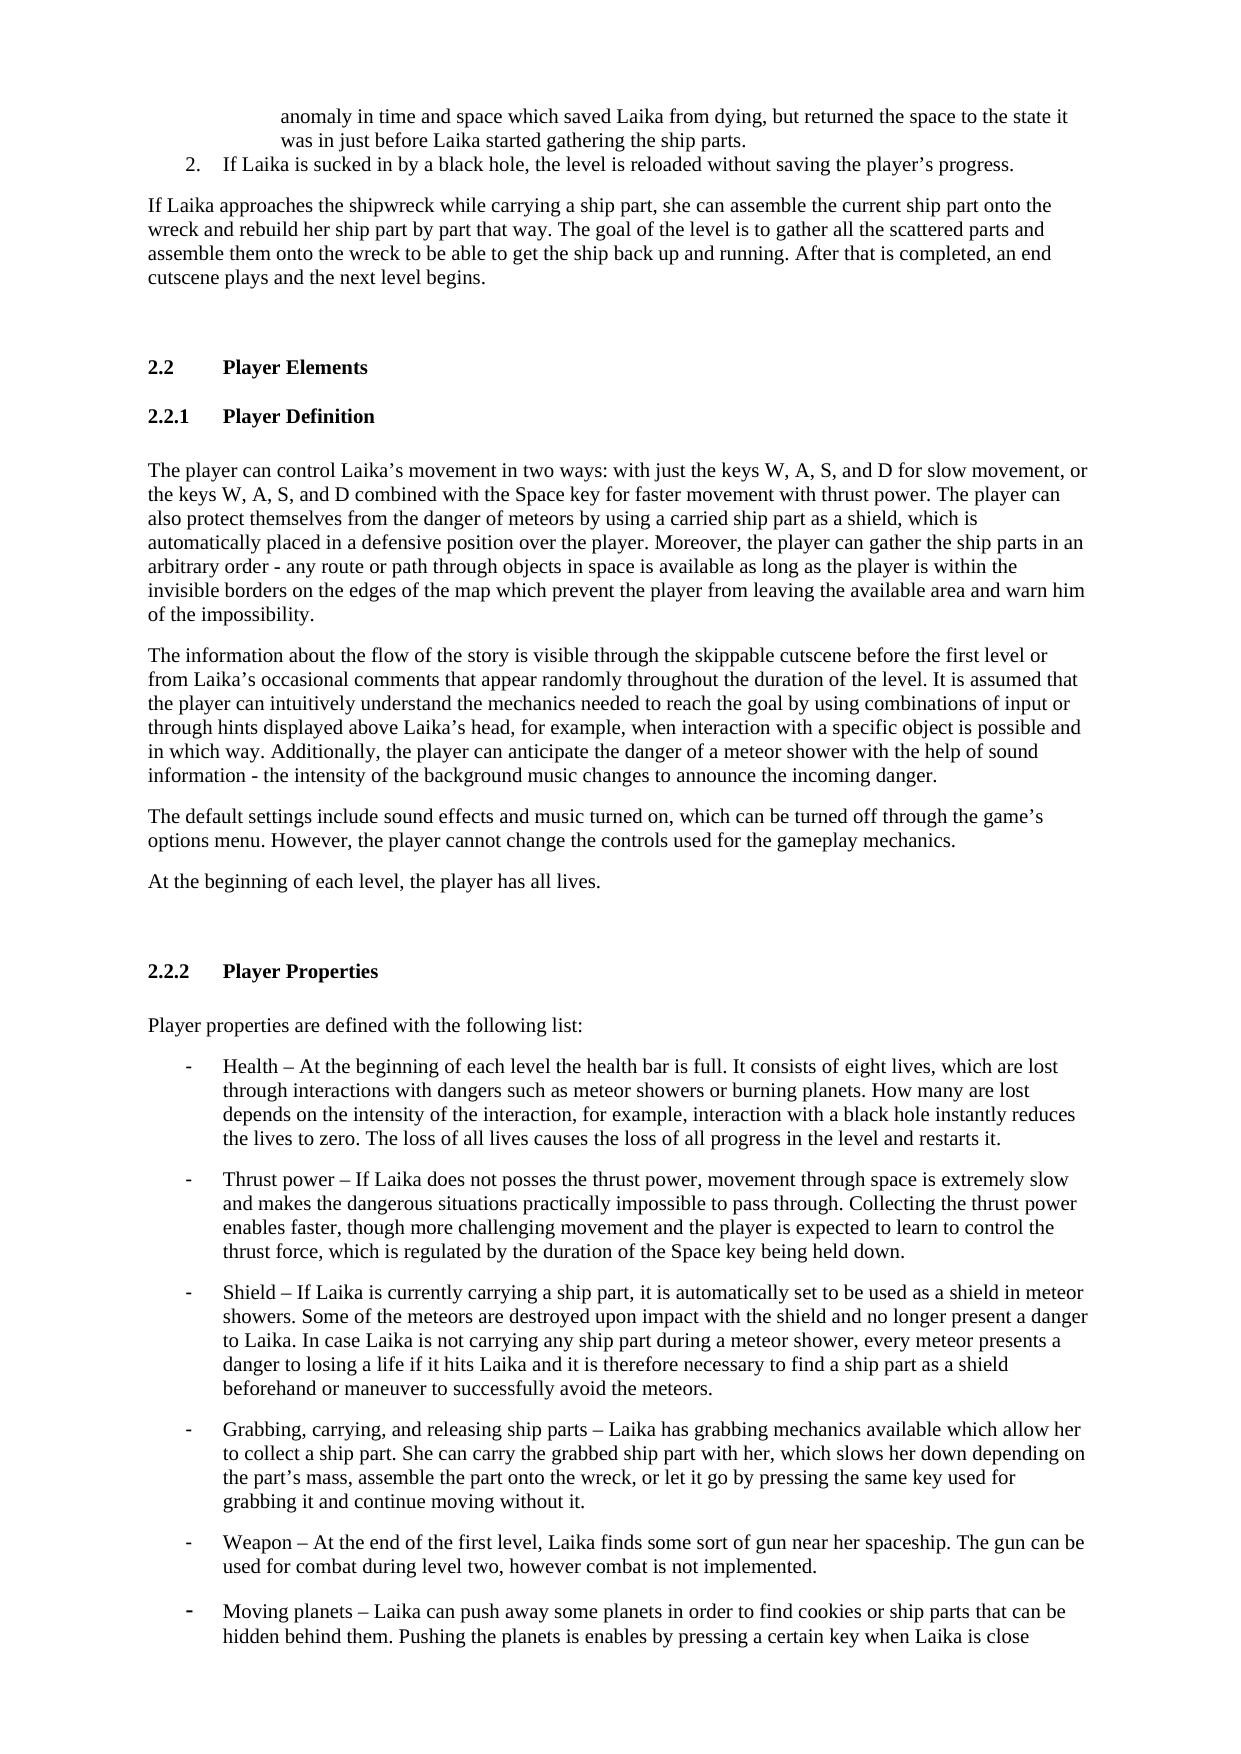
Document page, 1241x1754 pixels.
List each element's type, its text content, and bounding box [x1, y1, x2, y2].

text The player can control Laika’s movement in two ways: with just the keys W, A, S, and D for slow movement, or the keys W, A, S, and D combined with the Space key for faster movement with thrust power. The player can also protect themselves from the danger of meteors by using a carried ship part as a shield, which is automatically placed in a defensive position over the player. Moreover, the player can gather the ship parts in an arbitrary order - any route or path through objects in space is available as long as the player is within the invisible borders on the edges of the map which prevent the player from leaving the available area and warn him of the impossibility. [148, 458, 1093, 626]
text The information about the flow of the story is visible through the skippable cutscene before the first level or from Laika’s occasional comments that appear randomly throughout the duration of the level. It is assumed that the player can intuitively understand the mechanics needed to reach the goal by using combinations of input or through hints displayed above Laika’s head, for example, when interaction with a specific object is possible and in which way. Additionally, the player can anticipate the danger of a meteor shower with the help of sound information - the intensity of the background music changes to announce the incoming danger. [148, 643, 1093, 787]
list If Laika is sucked in by a black hole, the level is reloaded without saving the player’s progress. [185, 152, 1093, 176]
list Shield – If Laika is currently carrying a ship part, it is automatically set to be used as a shield in meteor showers. Some of the meteors are destroyed upon impact with the shield and no longer present a danger to Laika. In case Laika is not carrying any ship part during a meteor shower, every meteor presents a danger to losing a life if it hits Laika and it is therefore necessary to find a ship part as a shield beforehand or maneuver to successfully avoid the meteors. [185, 1280, 1093, 1400]
list Player Properties [148, 959, 1093, 983]
list Weapon – At the end of the first level, Laika finds some sort of gun near her spaceship. The gun can be used for combat during level two, however combat is not implemented. [185, 1530, 1093, 1578]
list Player Definition [148, 404, 1093, 428]
list Thrust power – If Laika does not posses the thrust power, movement through space is extremely slow and makes the dangerous situations practically impossible to pass through. Collecting the thrust power enables faster, though more challenging movement and the player is expected to learn to control the thrust force, which is regulated by the duration of the Space key being held down. [185, 1167, 1093, 1263]
list Grabbing, carrying, and releasing ship parts – Laika has grabbing mechanics available which allow her to collect a ship part. She can carry the grabbed ship part with her, which slows her down depending on the part’s mass, assemble the part onto the wreck, or let it go by pressing the same key used for grabbing it and continue moving without it. [185, 1417, 1093, 1513]
text The default settings include sound effects and music turned on, which can be turned off through the game’s options menu. However, the player cannot change the controls used for the gameplay mechanics. [148, 804, 1093, 852]
list Health – At the beginning of each level the health bar is full. It consists of eight lives, which are lost through interactions with dangers such as meteor showers or burning planets. How many are lost depends on the intensity of the interaction, for example, interaction with a black hole instantly reduces the lives to zero. The loss of all lives causes the loss of all progress in the level and restarts it. [185, 1054, 1093, 1150]
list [185, 1595, 1093, 1648]
text Player properties are defined with the following list: [148, 1013, 1093, 1037]
text If Laika approaches the shipwreck while carrying a ship part, she can assemble the current ship part onto the wreck and rebuild her ship part by part that way. The goal of the level is to gather all the scattered parts and assemble them onto the wreck to be able to get the ship back up and running. After that is completed, an end cutscene plays and the next level begins. [148, 193, 1093, 289]
text At the beginning of each level, the player has all lives. [148, 869, 1093, 893]
list Player Elements [148, 354, 1093, 379]
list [243, 104, 1093, 152]
